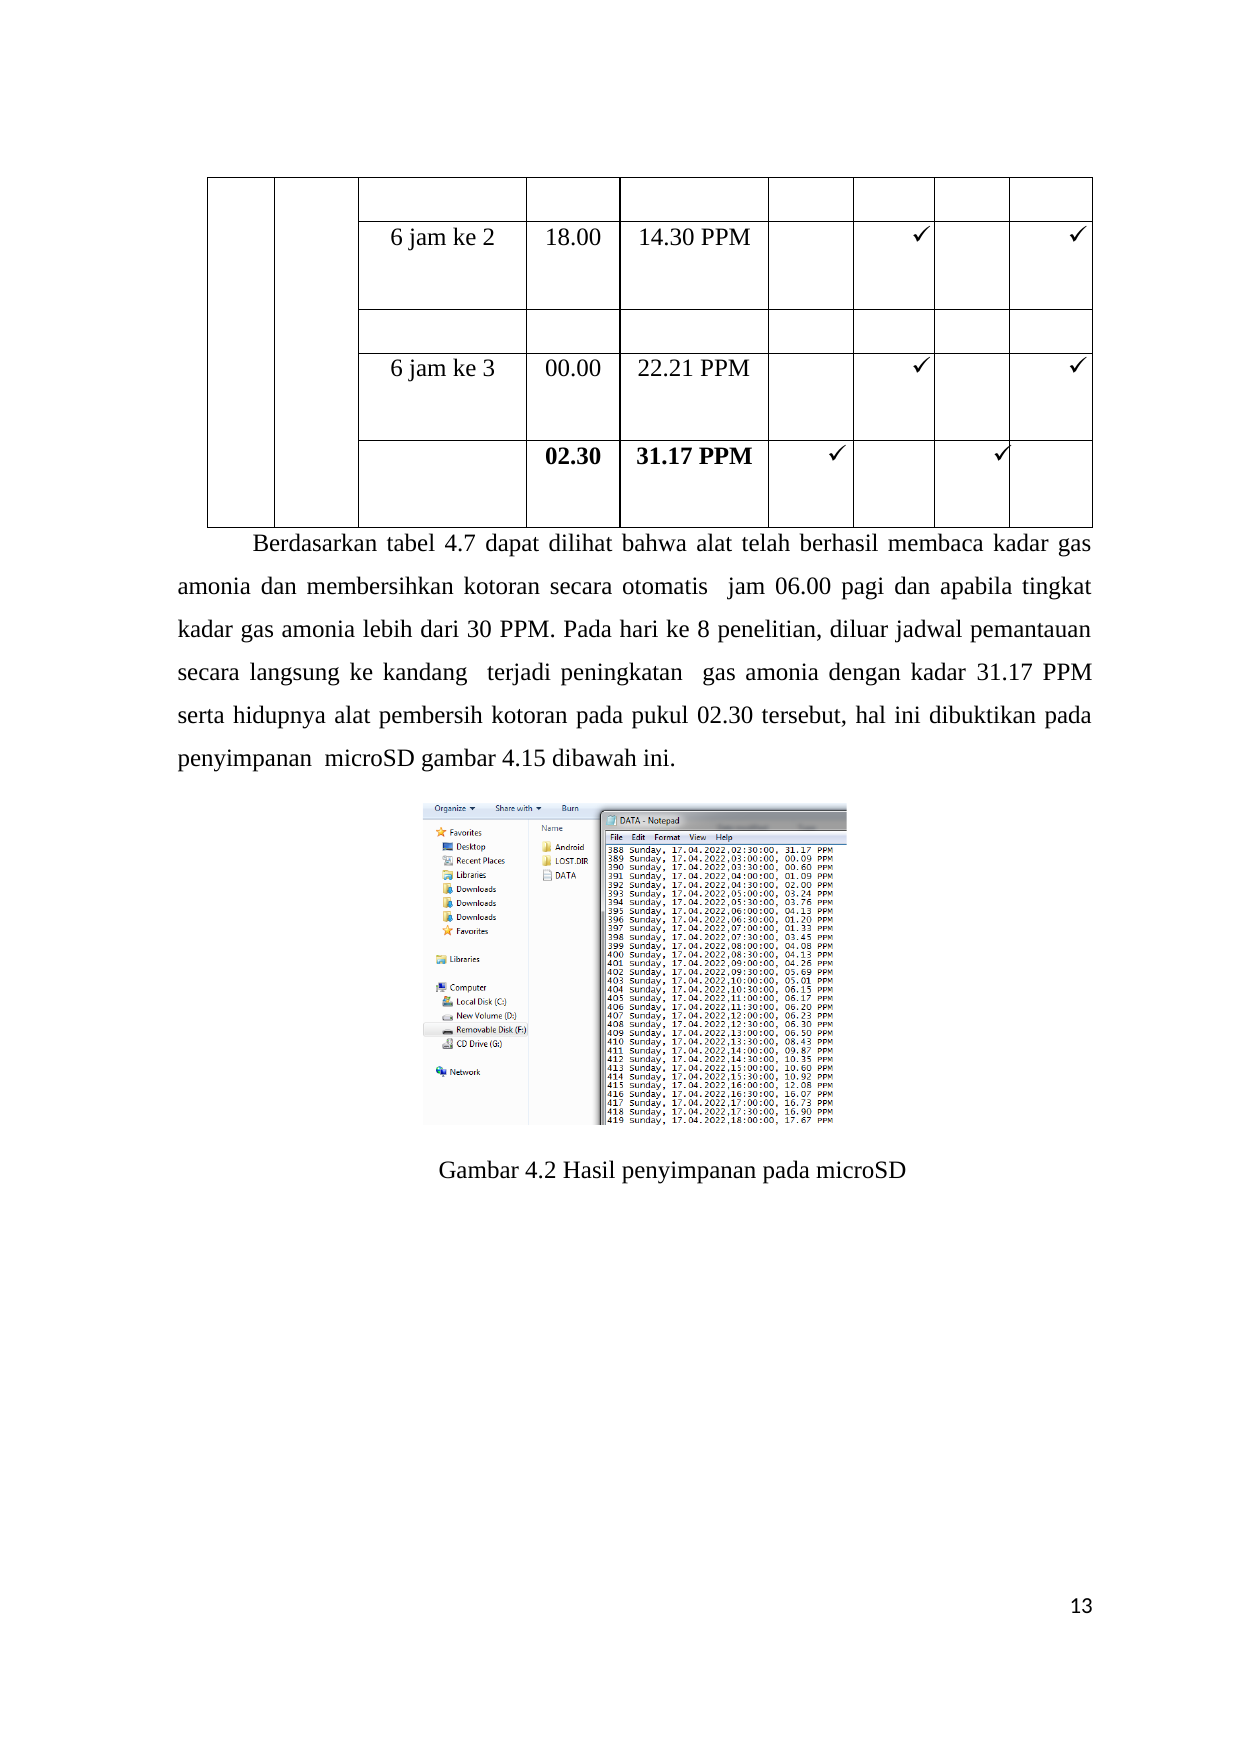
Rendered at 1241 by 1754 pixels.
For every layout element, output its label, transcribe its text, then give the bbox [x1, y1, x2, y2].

table_cell [854, 178, 934, 221]
table_cell [935, 178, 1009, 221]
table_cell 00.00 [527, 354, 619, 440]
table_cell [935, 441, 1009, 527]
table_cell 6 jam ke 3 [359, 354, 526, 440]
table_cell [621, 178, 768, 221]
table_cell [527, 178, 619, 221]
table_cell 31.17 PPM [621, 441, 768, 527]
table_cell 18.00 [527, 222, 619, 308]
table_cell 02.30 [527, 441, 619, 527]
table_cell [769, 354, 853, 440]
table_cell [275, 178, 358, 527]
table_cell [935, 222, 1009, 308]
table_cell [1010, 222, 1092, 308]
table_cell [854, 441, 934, 527]
table_cell [359, 310, 526, 352]
picture [422, 803, 847, 1125]
table_cell [359, 441, 526, 527]
table_cell [854, 222, 934, 308]
table_cell [769, 441, 853, 527]
table_cell [935, 354, 1009, 440]
table_cell [769, 310, 853, 352]
table_cell [854, 310, 934, 352]
table_cell [769, 222, 853, 308]
table_cell [935, 310, 1009, 352]
table_cell 6 jam ke 2 [359, 222, 526, 308]
table_cell [1010, 354, 1092, 440]
table_cell [769, 178, 853, 221]
table_cell [527, 310, 619, 352]
table_cell [1010, 441, 1092, 527]
table_cell [621, 310, 768, 352]
table_cell 14.30 PPM [621, 222, 768, 308]
table_cell [1010, 310, 1092, 352]
table_cell [1010, 178, 1092, 221]
text Berdasarkan tabel 4.7 dapat dilihat bahwa alat telah berhasil membaca kadar gas amonia dan membersihkan kotoran secara otomatis jam 06.00 pagi dan apabila tingkat kadar gas amonia lebih dari 30 PPM. Pada hari ke 8 penelitian, diluar jadwal pemantauan secara langsung ke kandang terjadi peningkatan gas amonia dengan kadar 31.17 PPM serta hidupnya alat pembersih kotoran pada pukul 02.30 tersebut, hal ini dibuktikan pada penyimpanan microSD gambar 4.15 dibawah ini. [177, 528, 1092, 772]
table_cell [854, 354, 934, 440]
table_cell 22.21 PPM [621, 354, 768, 440]
table_cell [359, 178, 526, 221]
